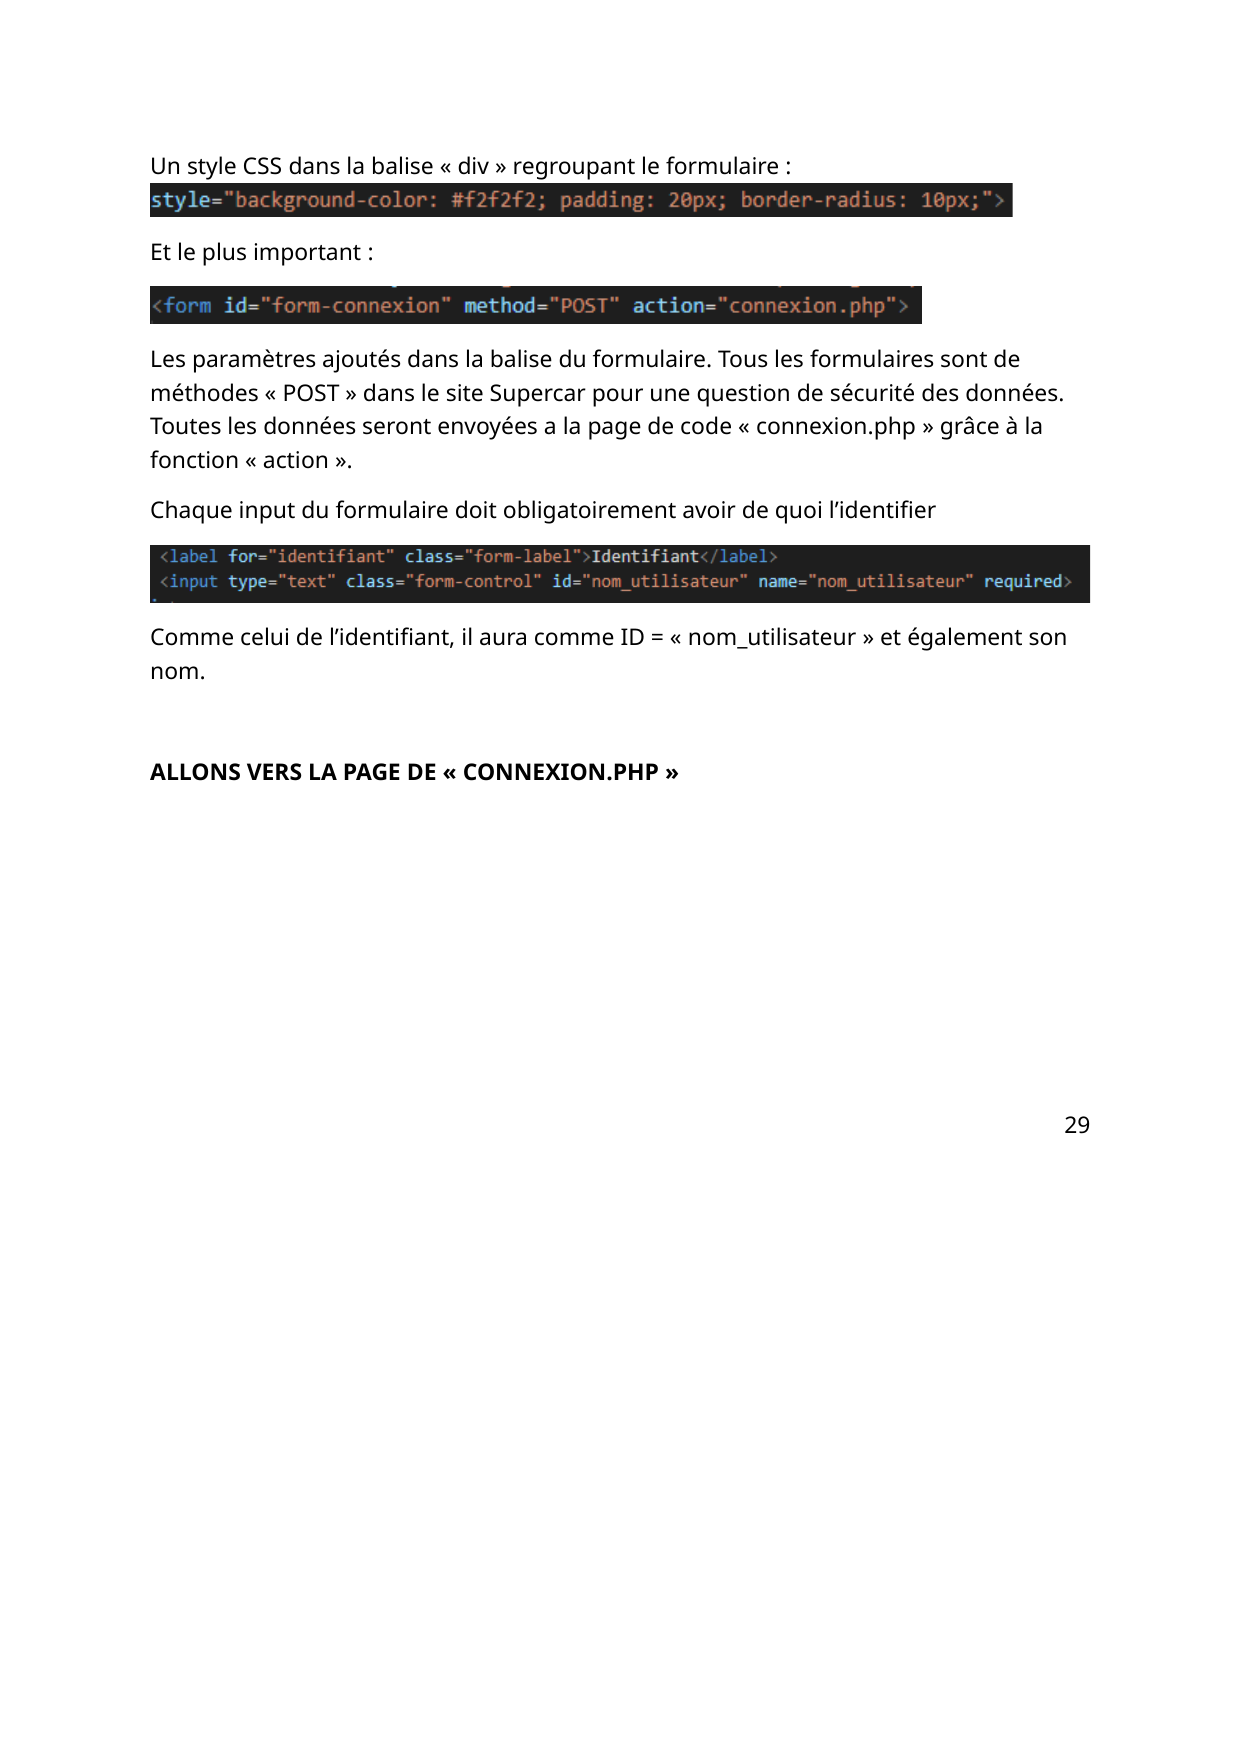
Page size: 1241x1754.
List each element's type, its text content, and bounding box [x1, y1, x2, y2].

picture [150, 183, 1013, 217]
picture [150, 286, 922, 324]
text Chaque input du formulaire doit obligatoirement avoir de quoi l’identifier [150, 494, 1090, 526]
text Comme celui de l’identifiant, il aura comme ID = « nom_utilisateur » et également son nom. [150, 621, 1090, 686]
text Et le plus important : [150, 236, 1090, 267]
text 29 [150, 1109, 1090, 1140]
text Les paramètres ajoutés dans la balise du formulaire. Tous les formulaires sont de méthodes « POST » dans le site Supercar pour une question de sécurité des données. Toutes les données seront envoyées a la page de code « connexion.php » grâce à la fonction « action ». [150, 343, 1090, 475]
text ALLONS VERS LA PAGE DE « CONNEXION.PHP » [150, 756, 1090, 787]
picture [150, 545, 1091, 603]
